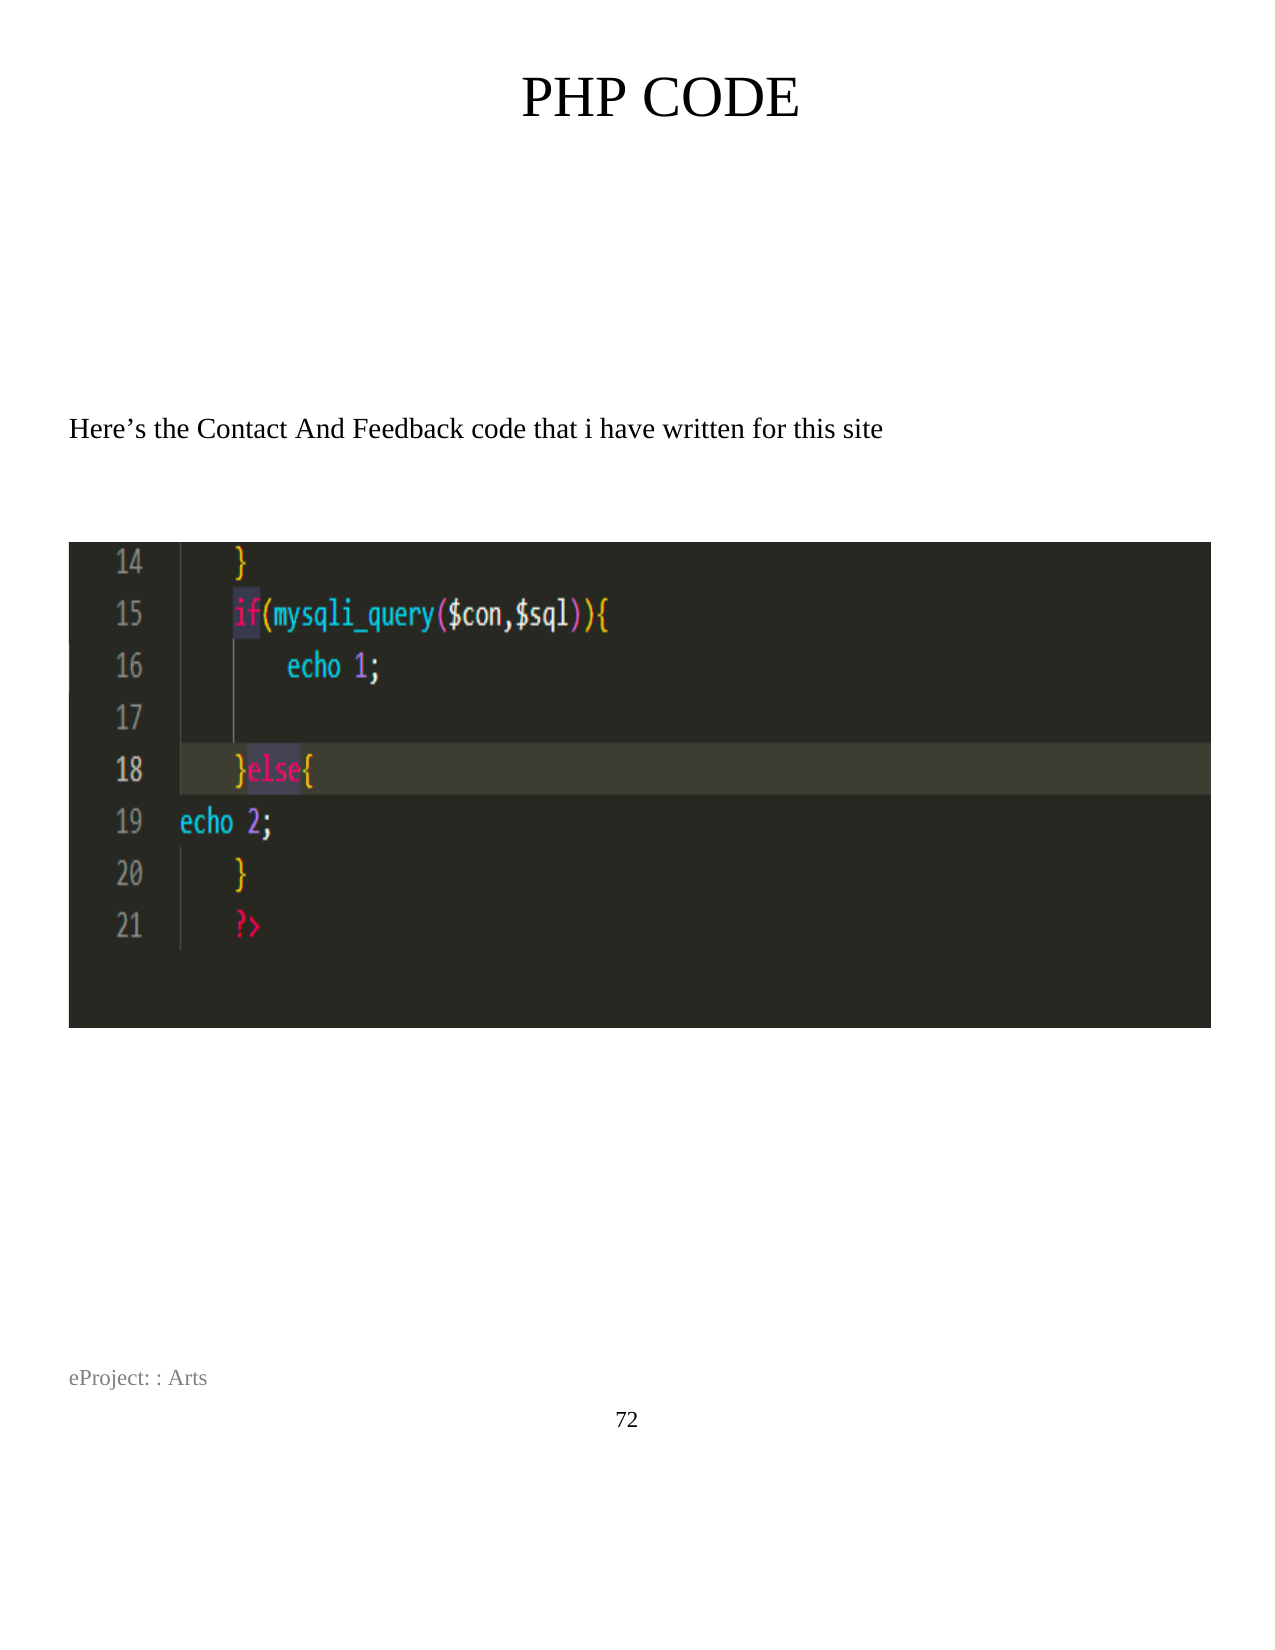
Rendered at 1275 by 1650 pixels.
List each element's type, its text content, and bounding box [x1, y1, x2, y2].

text 72 [72, 1417, 1210, 1430]
text PHP CODE [69, 90, 1210, 123]
text eProject: : Arts [69, 1364, 1207, 1390]
text Here’s the Contact And Feedback code that i have written for this site [69, 425, 1210, 442]
picture [68, 542, 1211, 1028]
